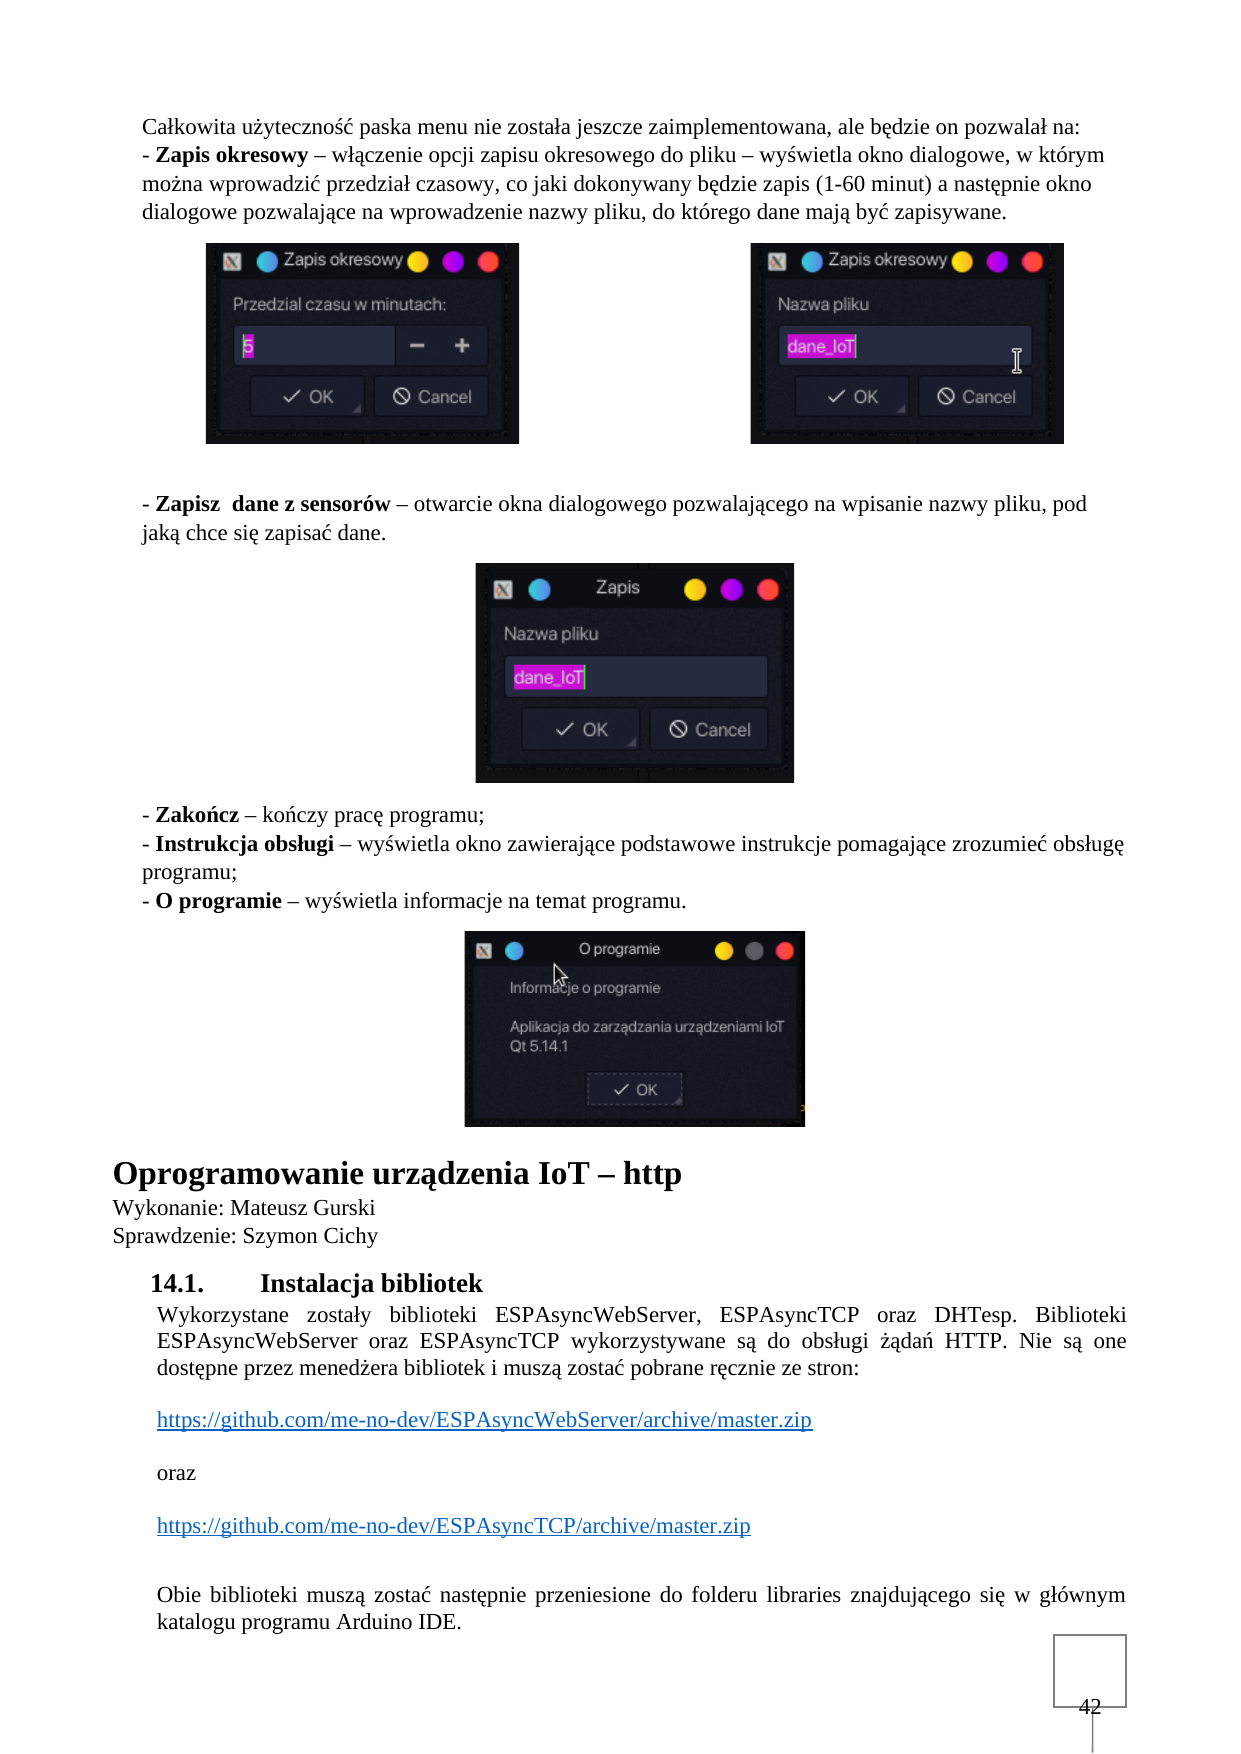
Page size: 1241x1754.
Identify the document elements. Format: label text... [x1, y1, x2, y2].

text - Zakończ – kończy pracę programu; - Instrukcja obsługi – wyświetla okno zawierające podstawowe instrukcje pomagające zrozumieć obsługę programu; - O programie – wyświetla informacje na temat programu. [142, 801, 1128, 913]
text oraz [157, 1459, 1128, 1486]
text https://github.com/me-no-dev/ESPAsyncWebServer/archive/master.zip [157, 1407, 1128, 1433]
text Wykonanie: Mateusz Gurski Sprawdzenie: Szymon Cichy [112, 1194, 1128, 1249]
text https://github.com/me-no-dev/ESPAsyncTCP/archive/master.zip [157, 1512, 1128, 1538]
picture [750, 243, 1064, 444]
subtitle Oprogramowanie urządzenia IoT – http [112, 1153, 1128, 1192]
subtitle Instalacja bibliotek [150, 1268, 1128, 1299]
picture [464, 931, 806, 1127]
text - Zapisz dane z sensorów – otwarcie okna dialogowego pozwalającego na wpisanie nazwy pliku, pod jaką chce się zapisać dane. [142, 462, 1128, 545]
text Wykorzystane zostały biblioteki ESPAsyncWebServer, ESPAsyncTCP oraz DHTesp. Biblioteki ESPAsyncWebServer oraz ESPAsyncTCP wykorzystywane są do obsługi żądań HTTP. Nie są one dostępne przez menedżera bibliotek i muszą zostać pobrane ręcznie ze stron: [157, 1301, 1128, 1380]
picture [205, 243, 520, 444]
picture [475, 563, 795, 783]
text Obie biblioteki muszą zostać następnie przeniesione do folderu libraries znajdującego się w głównym katalogu programu Arduino IDE. [157, 1581, 1128, 1634]
text Całkowita użyteczność paska menu nie została jeszcze zaimplementowana, ale będzie on pozwalał na: - Zapis okresowy – włączenie opcji zapisu okresowego do pliku – wyświetla okno dialogowe, w którym można wprowadzić przedział czasowy, co jaki dokonywany będzie zapis (1-60 minut) a następnie okno dialogowe pozwalające na wprowadzenie nazwy pliku, do którego dane mają być zapisywane. [142, 113, 1128, 224]
